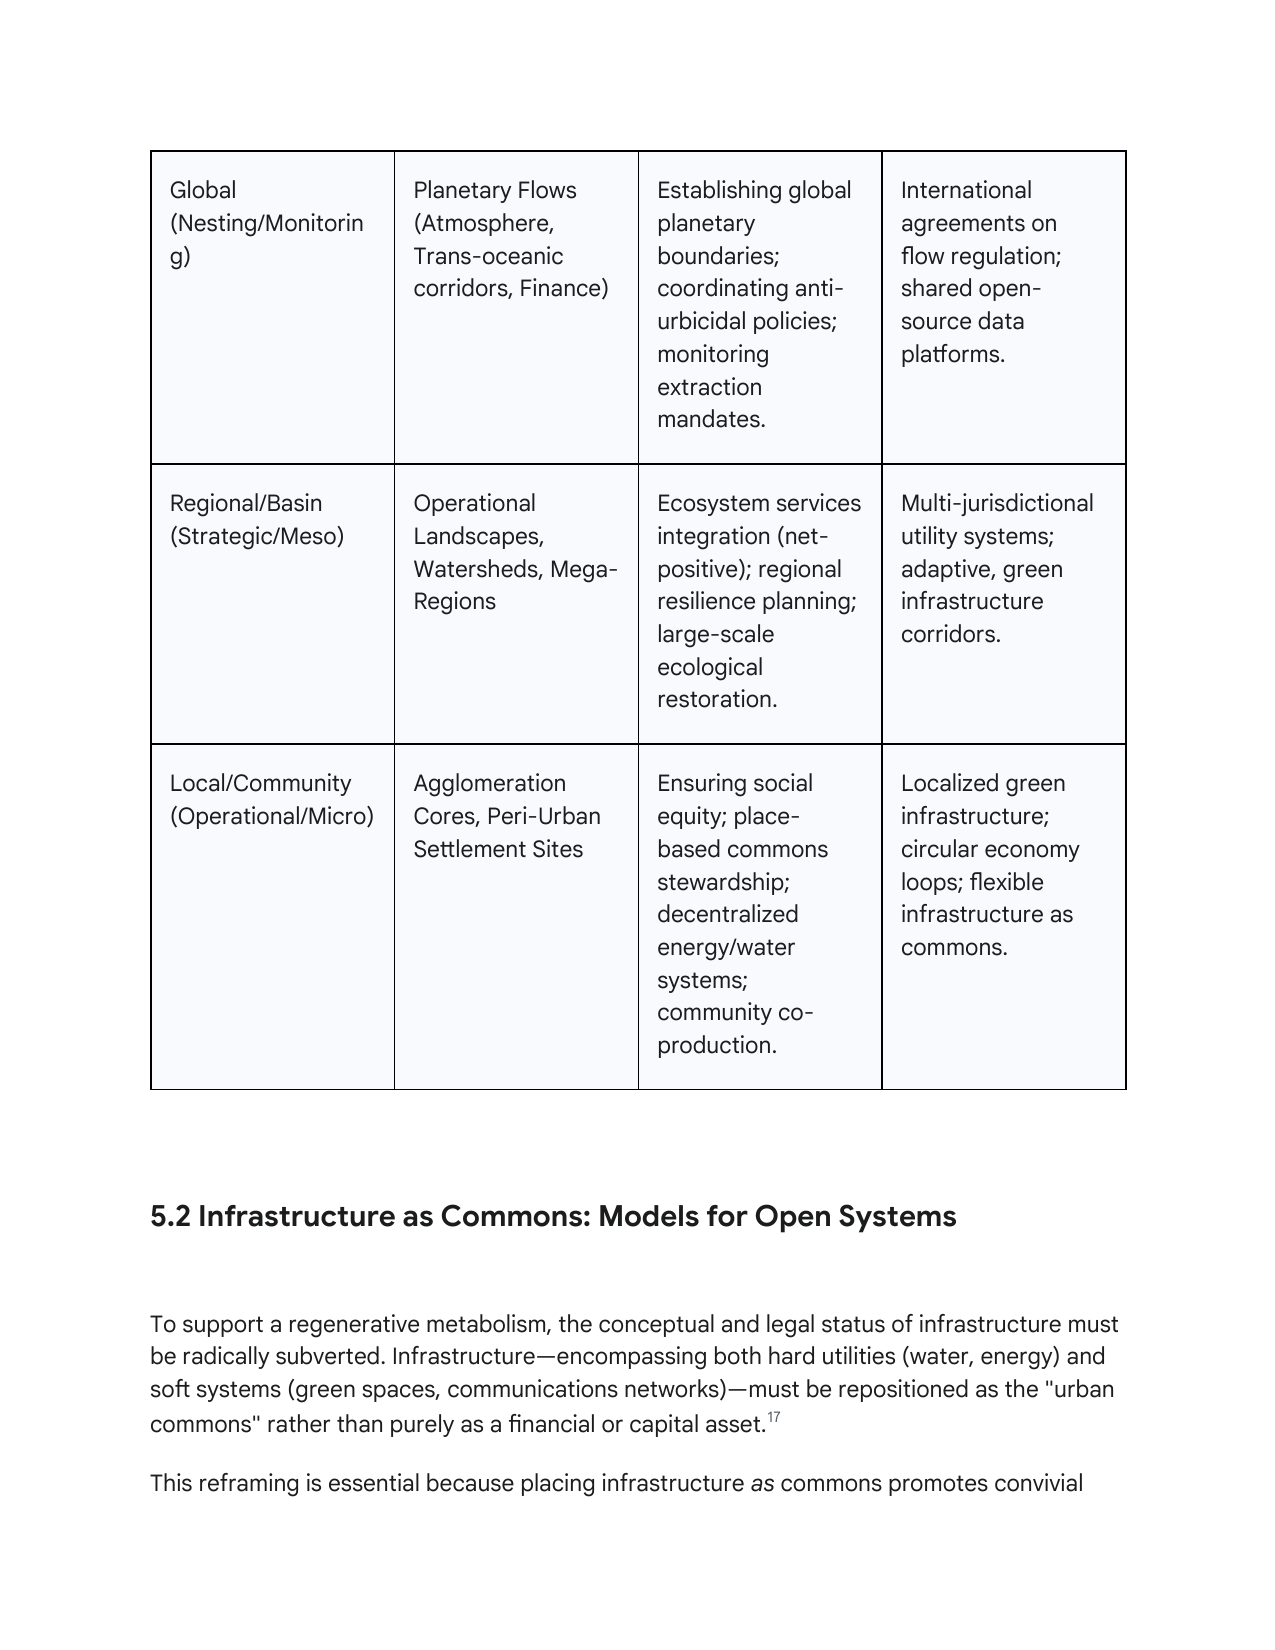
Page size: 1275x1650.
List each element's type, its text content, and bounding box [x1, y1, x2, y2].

table_cell Global (Nesting/Monitoring) [152, 152, 394, 463]
table_cell Multi-jurisdictional utility systems; adaptive, green infrastructure corridors. [883, 465, 1125, 743]
table_cell Operational Landscapes, Watersheds, Mega-Regions [395, 465, 638, 743]
table_cell Ecosystem services integration (net-positive); regional resilience planning; large-scale ecological restoration. [639, 465, 881, 743]
subtitle 5.2 Infrastructure as Commons: Models for Open Systems [150, 1198, 1125, 1234]
table_cell Ensuring social equity; place-based commons stewardship; decentralized energy/water systems; community co-production. [639, 745, 881, 1089]
table_cell Regional/Basin (Strategic/Meso) [152, 465, 394, 743]
table_cell Local/Community (Operational/Micro) [152, 745, 394, 1089]
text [150, 1469, 1125, 1498]
table_cell Establishing global planetary boundaries; coordinating anti-urbicidal policies; monitoring extraction mandates. [639, 152, 881, 463]
text To support a regenerative metabolism, the conceptual and legal status of infrastructure must be radically subverted. Infrastructure—encompassing both hard utilities (water, energy) and soft systems (green spaces, communications networks)—must be repositioned as the "urban commons" rather than purely as a financial or capital asset.17 [150, 1310, 1125, 1440]
table_cell Localized green infrastructure; circular economy loops; flexible infrastructure as commons. [883, 745, 1125, 1089]
table_cell Planetary Flows (Atmosphere, Trans-oceanic corridors, Finance) [395, 152, 638, 463]
table_cell International agreements on flow regulation; shared open-source data platforms. [883, 152, 1125, 463]
table_cell Agglomeration Cores, Peri-Urban Settlement Sites [395, 745, 638, 1089]
